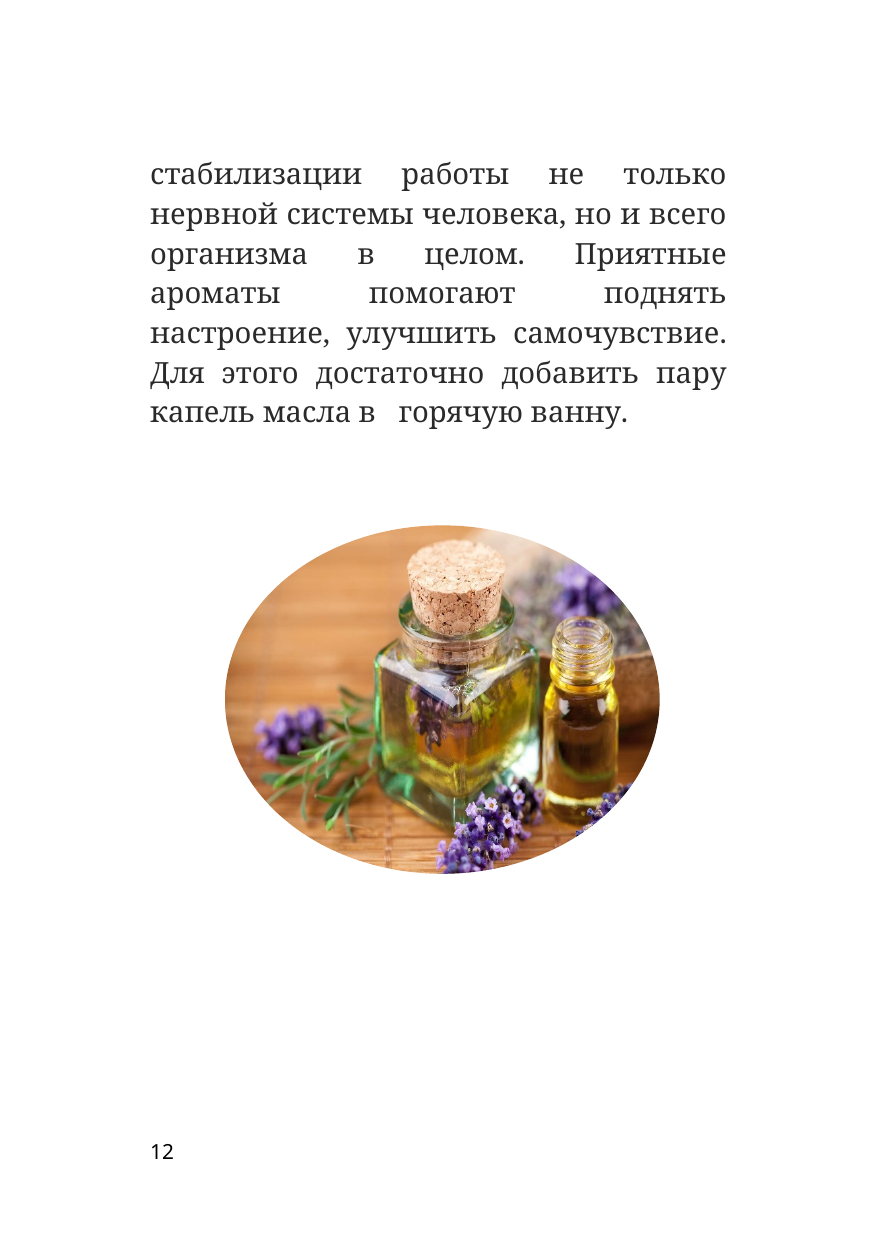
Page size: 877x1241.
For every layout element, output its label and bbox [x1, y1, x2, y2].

picture [225, 525, 660, 874]
text [150, 153, 727, 431]
